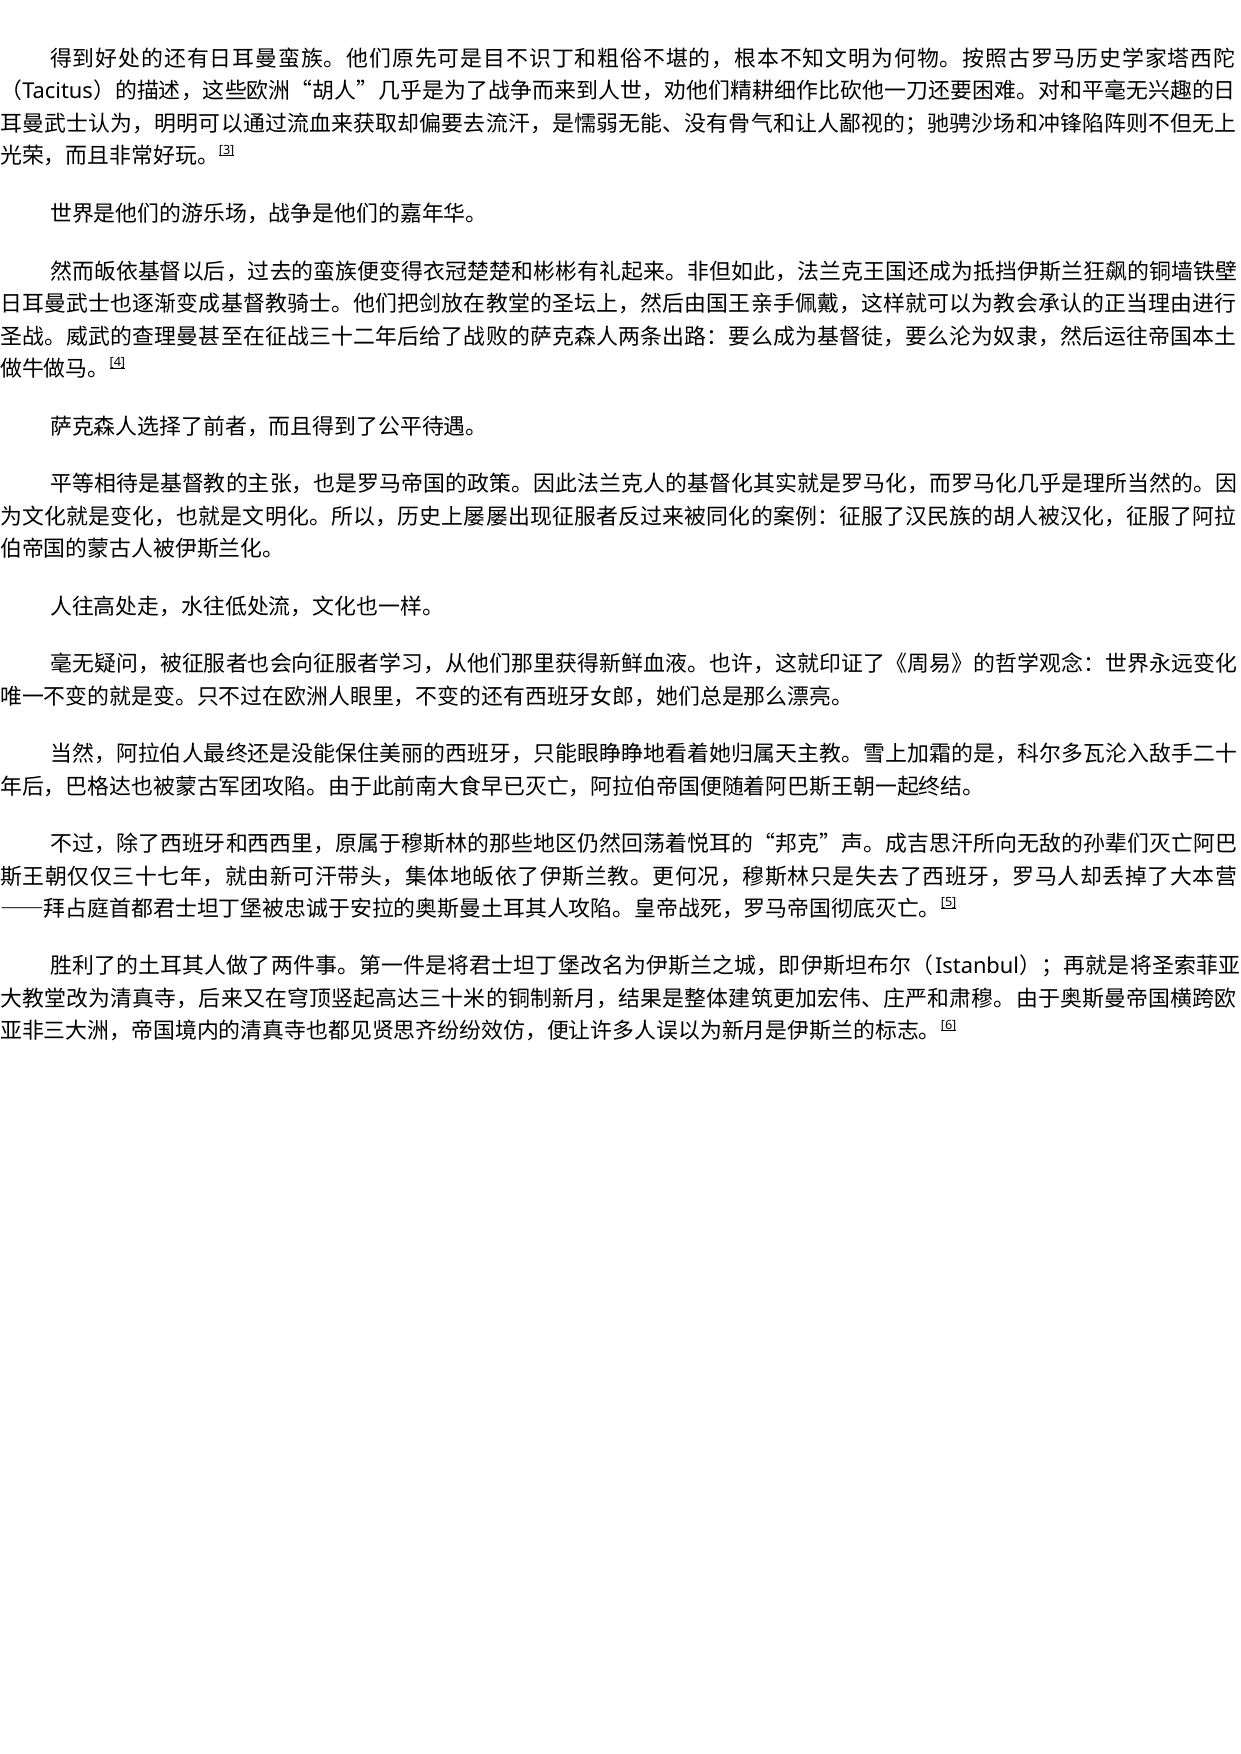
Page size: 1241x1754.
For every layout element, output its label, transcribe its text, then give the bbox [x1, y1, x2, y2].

text 萨克森人选择了前者，而且得到了公平待遇。 [0, 408, 1240, 441]
text 不过，除了西班牙和西西里，原属于穆斯林的那些地区仍然回荡着悦耳的“邦克”声。成吉思汗所向无敌的孙辈们灭亡阿巴斯王朝仅仅三十七年，就由新可汗带头，集体地皈依了伊斯兰教。更何况，穆斯林只是失去了西班牙，罗马人却丢掉了大本营——拜占庭首都君士坦丁堡被忠诚于安拉的奥斯曼土耳其人攻陷。皇帝战死，罗马帝国彻底灭亡。[5] [0, 826, 1240, 923]
text 当然，阿拉伯人最终还是没能保住美丽的西班牙，只能眼睁睁地看着她归属天主教。雪上加霜的是，科尔多瓦沦入敌手二十年后，巴格达也被蒙古军团攻陷。由于此前南大食早已灭亡，阿拉伯帝国便随着阿巴斯王朝一起终结。 [0, 736, 1240, 801]
text 平等相待是基督教的主张，也是罗马帝国的政策。因此法兰克人的基督化其实就是罗马化，而罗马化几乎是理所当然的。因为文化就是变化，也就是文明化。所以，历史上屡屡出现征服者反过来被同化的案例：征服了汉民族的胡人被汉化，征服了阿拉伯帝国的蒙古人被伊斯兰化。 [0, 466, 1240, 563]
text 胜利了的土耳其人做了两件事。第一件是将君士坦丁堡改名为伊斯兰之城，即伊斯坦布尔（Istanbul）；再就是将圣索菲亚大教堂改为清真寺，后来又在穹顶竖起高达三十米的铜制新月，结果是整体建筑更加宏伟、庄严和肃穆。由于奥斯曼帝国横跨欧亚非三大洲，帝国境内的清真寺也都见贤思齐纷纷效仿，便让许多人误以为新月是伊斯兰的标志。[6] [0, 948, 1240, 1046]
text 毫无疑问，被征服者也会向征服者学习，从他们那里获得新鲜血液。也许，这就印证了《周易》的哲学观念：世界永远变化，唯一不变的就是变。只不过在欧洲人眼里，不变的还有西班牙女郎，她们总是那么漂亮。 [0, 646, 1240, 711]
text 人往高处走，水往低处流，文化也一样。 [0, 588, 1240, 621]
text 得到好处的还有日耳曼蛮族。他们原先可是目不识丁和粗俗不堪的，根本不知文明为何物。按照古罗马历史学家塔西陀（Tacitus）的描述，这些欧洲“胡人”几乎是为了战争而来到人世，劝他们精耕细作比砍他一刀还要困难。对和平毫无兴趣的日耳曼武士认为，明明可以通过流血来获取却偏要去流汗，是懦弱无能、没有骨气和让人鄙视的；驰骋沙场和冲锋陷阵则不但无上光荣，而且非常好玩。[3] [0, 41, 1240, 171]
text 世界是他们的游乐场，战争是他们的嘉年华。 [0, 196, 1240, 228]
text 然而皈依基督以后，过去的蛮族便变得衣冠楚楚和彬彬有礼起来。非但如此，法兰克王国还成为抵挡伊斯兰狂飙的铜墙铁壁，日耳曼武士也逐渐变成基督教骑士。他们把剑放在教堂的圣坛上，然后由国王亲手佩戴，这样就可以为教会承认的正当理由进行圣战。威武的查理曼甚至在征战三十二年后给了战败的萨克森人两条出路：要么成为基督徒，要么沦为奴隶，然后运往帝国本土做牛做马。[4] [0, 253, 1240, 383]
